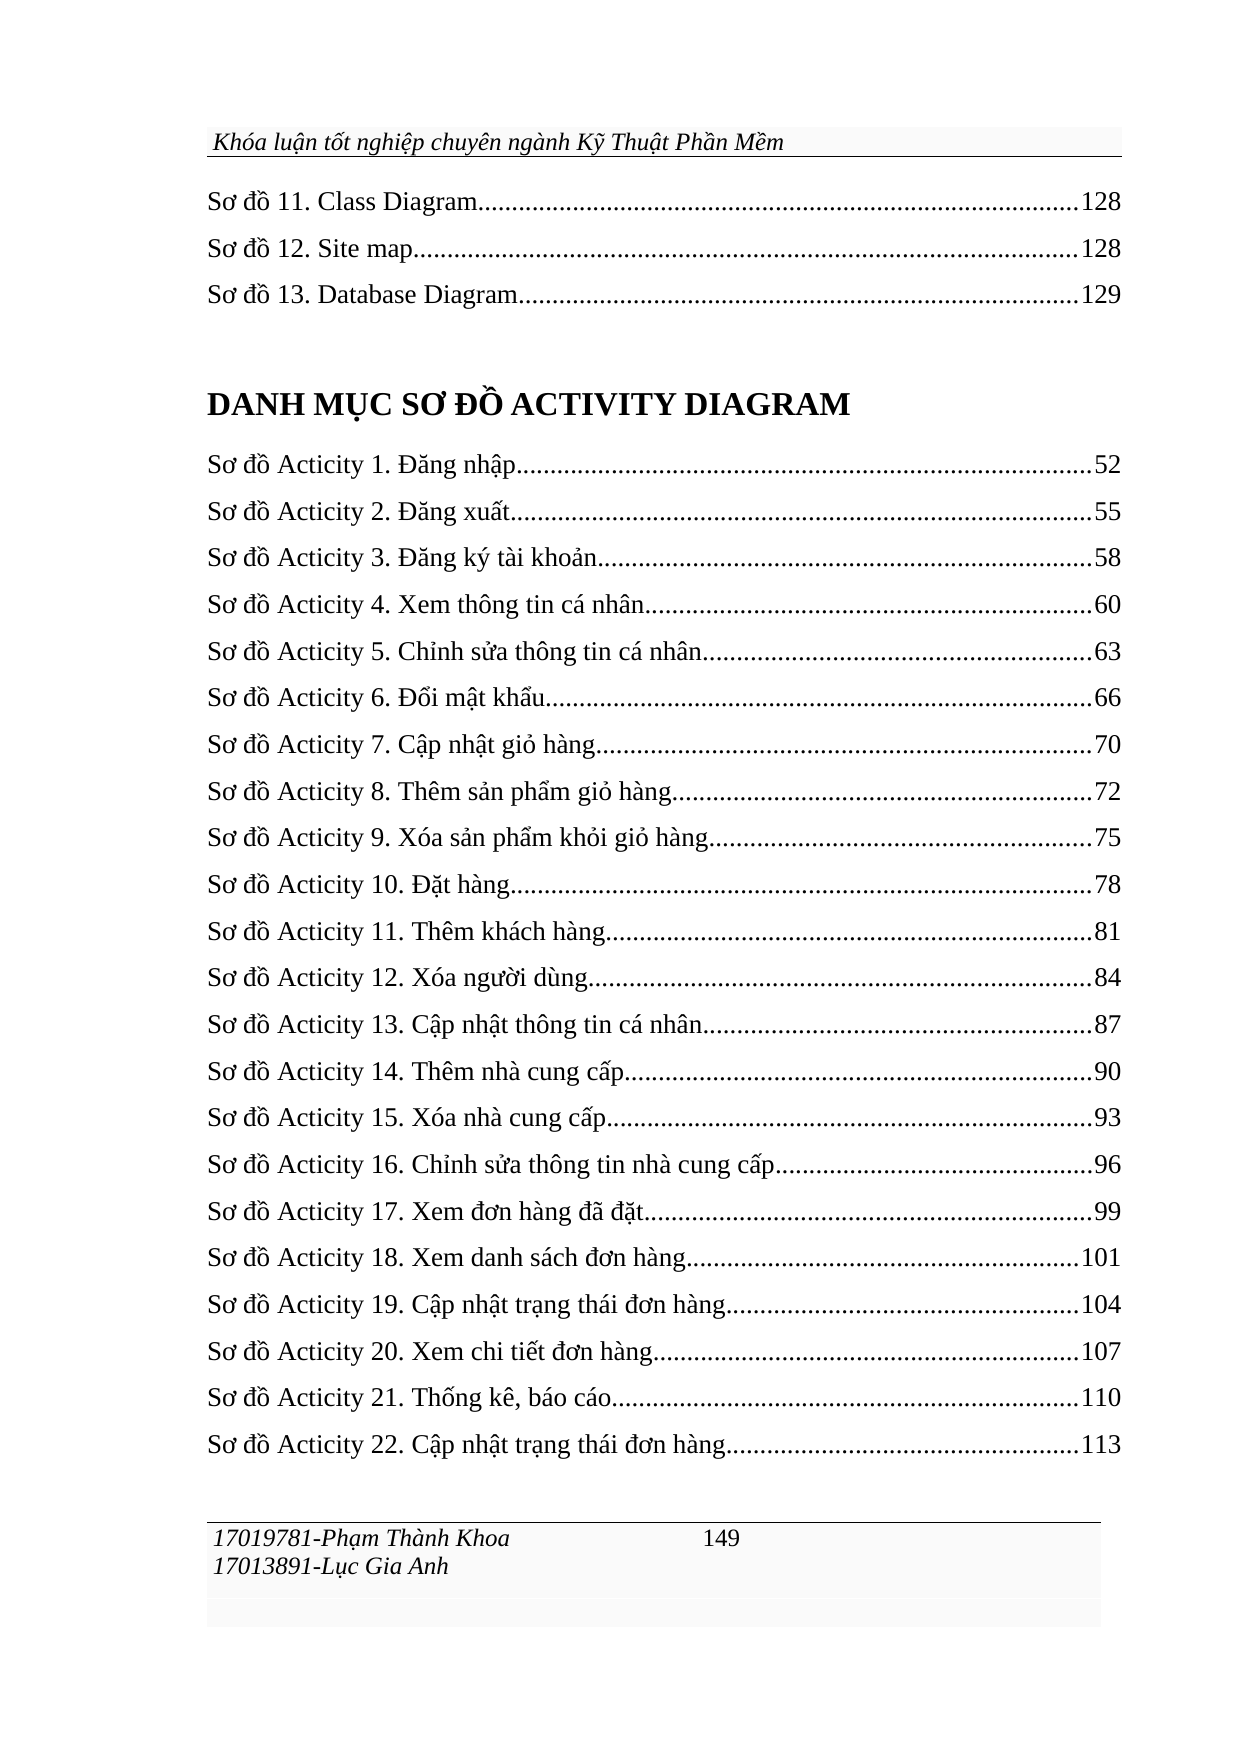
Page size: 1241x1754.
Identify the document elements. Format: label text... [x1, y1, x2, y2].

text Sơ đồ Acticity 18. Xem danh sách đơn hàng 101 [207, 1242, 1122, 1273]
text Sơ đồ 12. Site map 128 [207, 232, 1122, 263]
text Sơ đồ Acticity 19. Cập nhật trạng thái đơn hàng 104 [207, 1288, 1122, 1319]
subtitle DANH MỤC SƠ ĐỒ ACTIVITY DIAGRAM [207, 384, 1122, 423]
text Sơ đồ Acticity 4. Xem thông tin cá nhân 60 [207, 588, 1122, 619]
text Sơ đồ Acticity 7. Cập nhật giỏ hàng 70 [207, 728, 1122, 759]
text Sơ đồ Acticity 8. Thêm sản phẩm giỏ hàng 72 [207, 775, 1122, 806]
text Sơ đồ Acticity 10. Đặt hàng 78 [207, 868, 1122, 899]
text Sơ đồ Acticity 16. Chỉnh sửa thông tin nhà cung cấp 96 [207, 1148, 1122, 1179]
text Sơ đồ Acticity 6. Đổi mật khẩu 66 [207, 682, 1122, 713]
text Sơ đồ Acticity 1. Đăng nhập 52 [207, 448, 1122, 479]
text Sơ đồ Acticity 3. Đăng ký tài khoản 58 [207, 542, 1122, 573]
text Sơ đồ 13. Database Diagram 129 [207, 279, 1122, 310]
text Sơ đồ 11. Class Diagram 128 [207, 185, 1122, 216]
text Sơ đồ Acticity 11. Thêm khách hàng 81 [207, 915, 1122, 946]
text Sơ đồ Acticity 2. Đăng xuất 55 [207, 495, 1122, 526]
text Sơ đồ Acticity 5. Chỉnh sửa thông tin cá nhân 63 [207, 635, 1122, 666]
text Sơ đồ Acticity 13. Cập nhật thông tin cá nhân 87 [207, 1008, 1122, 1039]
text Sơ đồ Acticity 12. Xóa người dùng 84 [207, 962, 1122, 993]
text Sơ đồ Acticity 20. Xem chi tiết đơn hàng 107 [207, 1335, 1122, 1366]
text Sơ đồ Acticity 14. Thêm nhà cung cấp 90 [207, 1055, 1122, 1086]
text Sơ đồ Acticity 15. Xóa nhà cung cấp 93 [207, 1102, 1122, 1133]
text Sơ đồ Acticity 22. Cập nhật trạng thái đơn hàng 113 [207, 1428, 1122, 1459]
text Sơ đồ Acticity 21. Thống kê, báo cáo 110 [207, 1382, 1122, 1413]
text Sơ đồ Acticity 9. Xóa sản phẩm khỏi giỏ hàng 75 [207, 822, 1122, 853]
text Sơ đồ Acticity 17. Xem đơn hàng đã đặt 99 [207, 1195, 1122, 1226]
